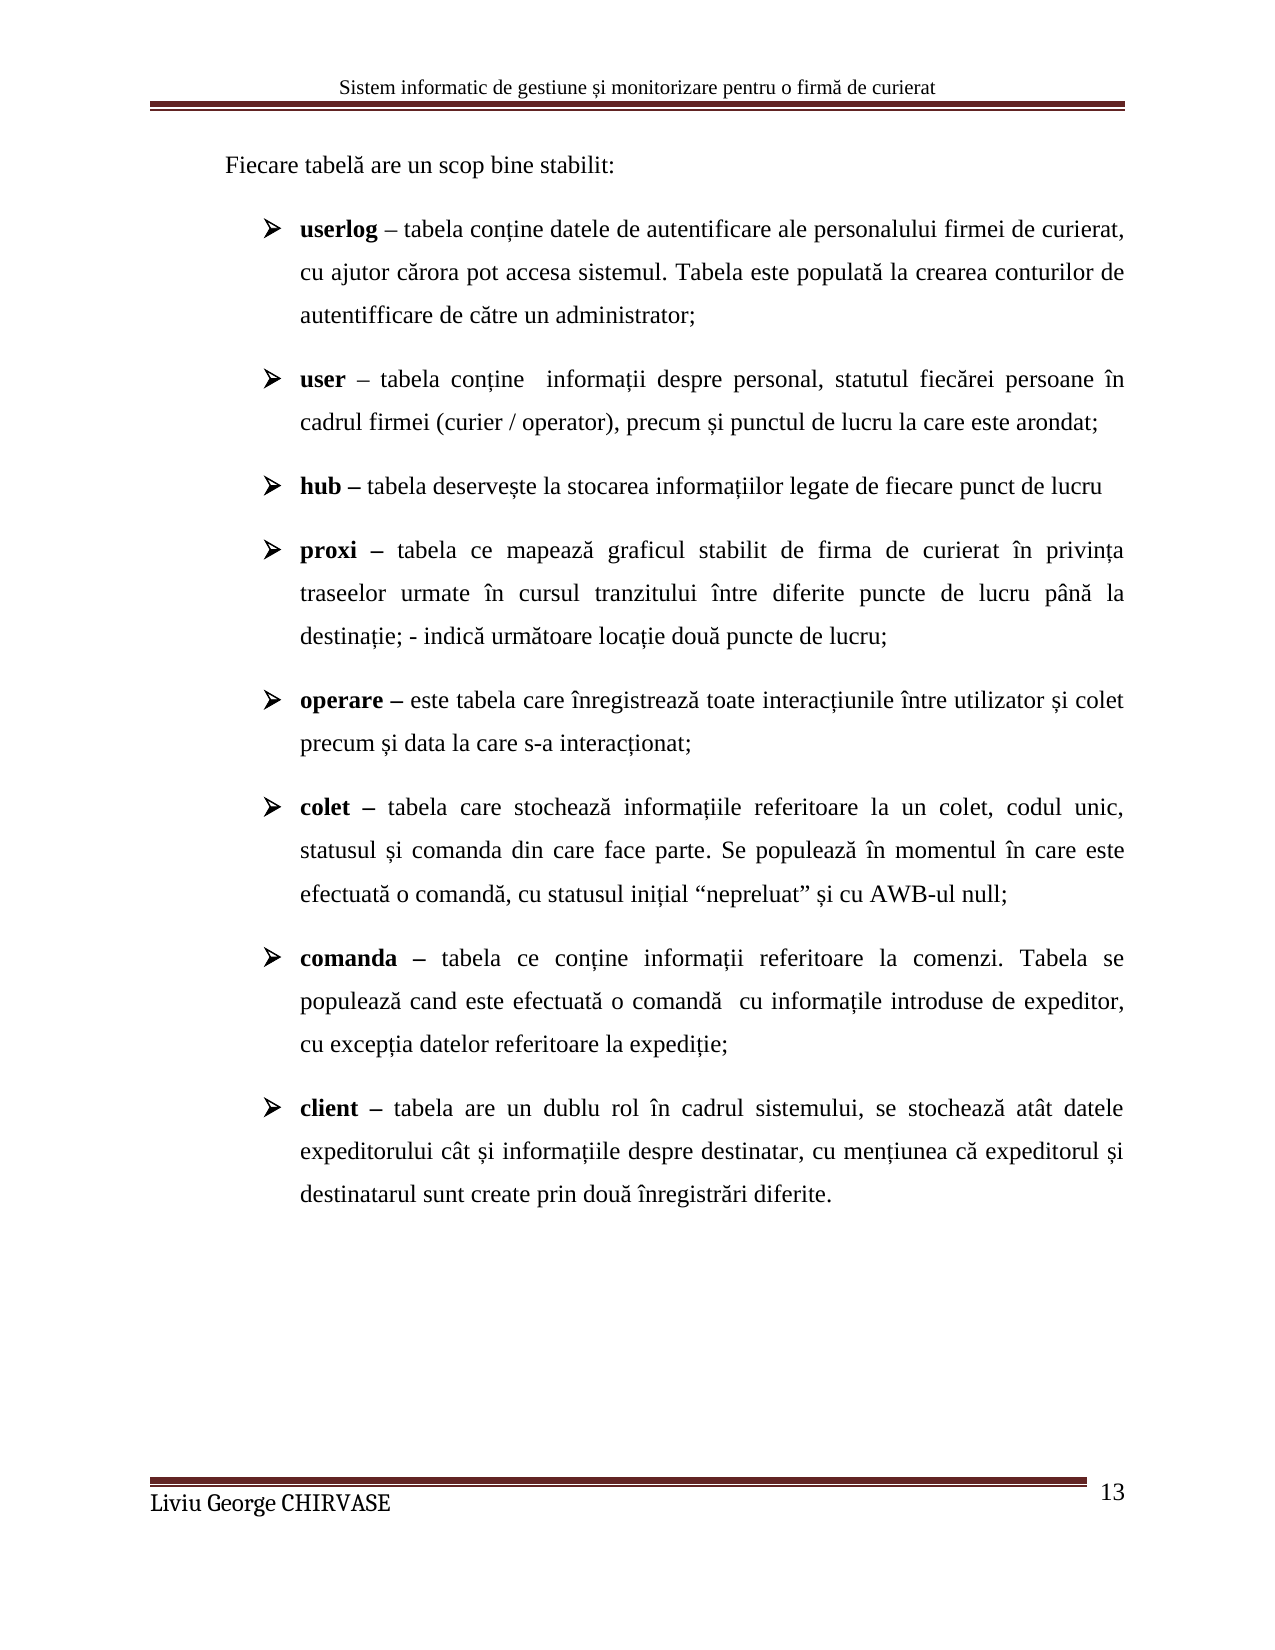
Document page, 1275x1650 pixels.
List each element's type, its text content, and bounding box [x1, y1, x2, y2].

text Fiecare tabelă are un scop bine stabilit: [150, 150, 1125, 179]
list operare – este tabela care înregistrează toate interacțiunile între utilizator și colet precum și data la care s-a interacționat; [262, 685, 1125, 757]
list proxi – tabela ce mapează graficul stabilit de firma de curierat în privința traseelor urmate în cursul tranzitului între diferite puncte de lucru până la destinație; - indică următoare locație două puncte de lucru; [262, 535, 1125, 650]
list user – tabela conține informații despre personal, statutul fiecărei persoane în cadrul firmei (curier / operator), precum și punctul de lucru la care este arondat; [262, 364, 1125, 436]
list colet – tabela care stochează informațiile referitoare la un colet, codul unic, statusul și comanda din care face parte. Se populează în momentul în care este efectuată o comandă, cu statusul inițial “nepreluat” și cu AWB-ul null; [262, 792, 1125, 907]
list comanda – tabela ce conține informații referitoare la comenzi. Tabela se populează cand este efectuată o comandă cu informațile introduse de expeditor, cu excepția datelor referitoare la expediție; [262, 943, 1125, 1058]
list client – tabela are un dublu rol în cadrul sistemului, se stochează atât datele expeditorului cât și informațiile despre destinatar, cu mențiunea că expeditorul și destinatarul sunt create prin două înregistrări diferite. [262, 1093, 1125, 1208]
list hub – tabela deservește la stocarea informațiilor legate de fiecare punct de lucru [262, 471, 1125, 500]
list userlog – tabela conține datele de autentificare ale personalului firmei de curierat, cu ajutor cărora pot accesa sistemul. Tabela este populată la crearea conturilor de autentifficare de către un administrator; [262, 214, 1125, 329]
